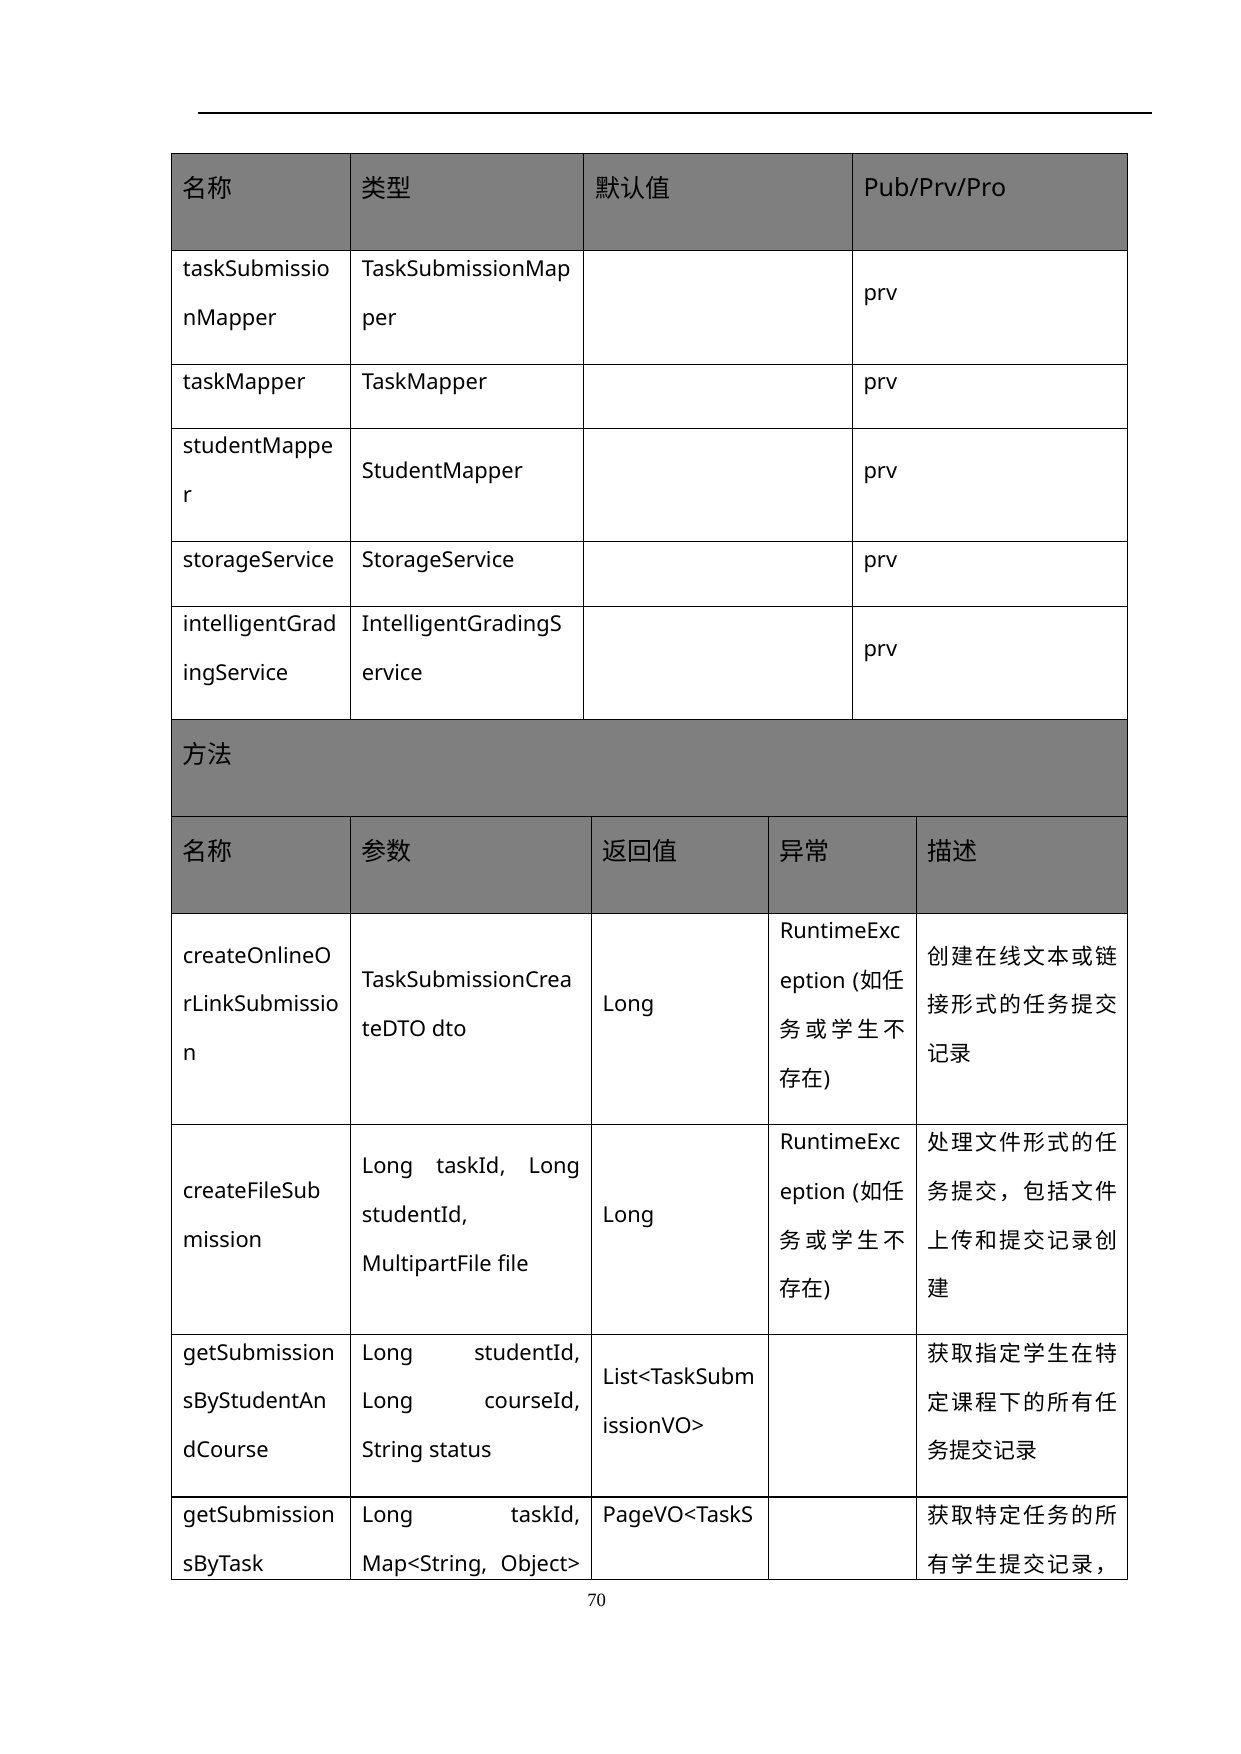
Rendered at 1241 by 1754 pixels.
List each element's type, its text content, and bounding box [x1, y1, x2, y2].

table_cell 处理文件形式的任务提交，包括文件上传和提交记录创建 [917, 1125, 1127, 1334]
table_cell StudentMapper [351, 429, 583, 541]
table_cell Long [592, 914, 768, 1124]
table_cell [584, 607, 852, 719]
table_cell List<TaskSubmissionVO> [592, 1335, 768, 1496]
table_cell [592, 1498, 768, 1579]
table_cell [584, 429, 852, 541]
table_cell prv [853, 251, 1127, 363]
table_cell RuntimeException (如任务或学生不存在) [769, 914, 916, 1124]
table_cell prv [853, 607, 1127, 719]
table_cell taskMapper [172, 365, 350, 428]
table_cell RuntimeException (如任务或学生不存在) [769, 1125, 916, 1334]
table_cell IntelligentGradingService [351, 607, 583, 719]
table_cell createFileSubmission [172, 1125, 350, 1334]
table_cell [769, 1498, 916, 1579]
table_cell 方法 [172, 720, 1127, 816]
table_cell prv [853, 542, 1127, 606]
table_cell Long [592, 1125, 768, 1334]
table_cell studentMapper [172, 429, 350, 541]
table_cell 创建在线文本或链接形式的任务提交记录 [917, 914, 1127, 1124]
table_cell [584, 251, 852, 363]
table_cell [917, 1498, 1127, 1579]
table_cell 默认值 [584, 154, 852, 250]
table_cell prv [853, 365, 1127, 428]
table_cell 名称 [172, 817, 350, 913]
table_cell 描述 [917, 817, 1127, 913]
table_cell storageService [172, 542, 350, 606]
table_cell [769, 1335, 916, 1496]
table_cell 类型 [351, 154, 583, 250]
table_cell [351, 1498, 591, 1579]
table_cell Pub/Prv/Pro [853, 154, 1127, 250]
table_cell 参数 [351, 817, 591, 913]
table_cell [584, 542, 852, 606]
table_cell taskSubmissionMapper [172, 251, 350, 363]
table_cell 名称 [172, 154, 350, 250]
table_cell 异常 [769, 817, 916, 913]
table_cell StorageService [351, 542, 583, 606]
table_cell TaskSubmissionCreateDTO dto [351, 914, 591, 1124]
table_cell prv [853, 429, 1127, 541]
table_cell createOnlineOrLinkSubmission [172, 914, 350, 1124]
table_cell [584, 365, 852, 428]
table_cell TaskSubmissionMapper [351, 251, 583, 363]
table_cell intelligentGradingService [172, 607, 350, 719]
table_cell Long taskId, Long studentId, MultipartFile file [351, 1125, 591, 1334]
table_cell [172, 1498, 350, 1579]
table_cell Long studentId, Long courseId, String status [351, 1335, 591, 1496]
table_cell TaskMapper [351, 365, 583, 428]
table_cell 返回值 [592, 817, 768, 913]
table_cell 获取指定学生在特定课程下的所有任务提交记录 [917, 1335, 1127, 1496]
table_cell getSubmissionsByStudentAndCourse [172, 1335, 350, 1496]
